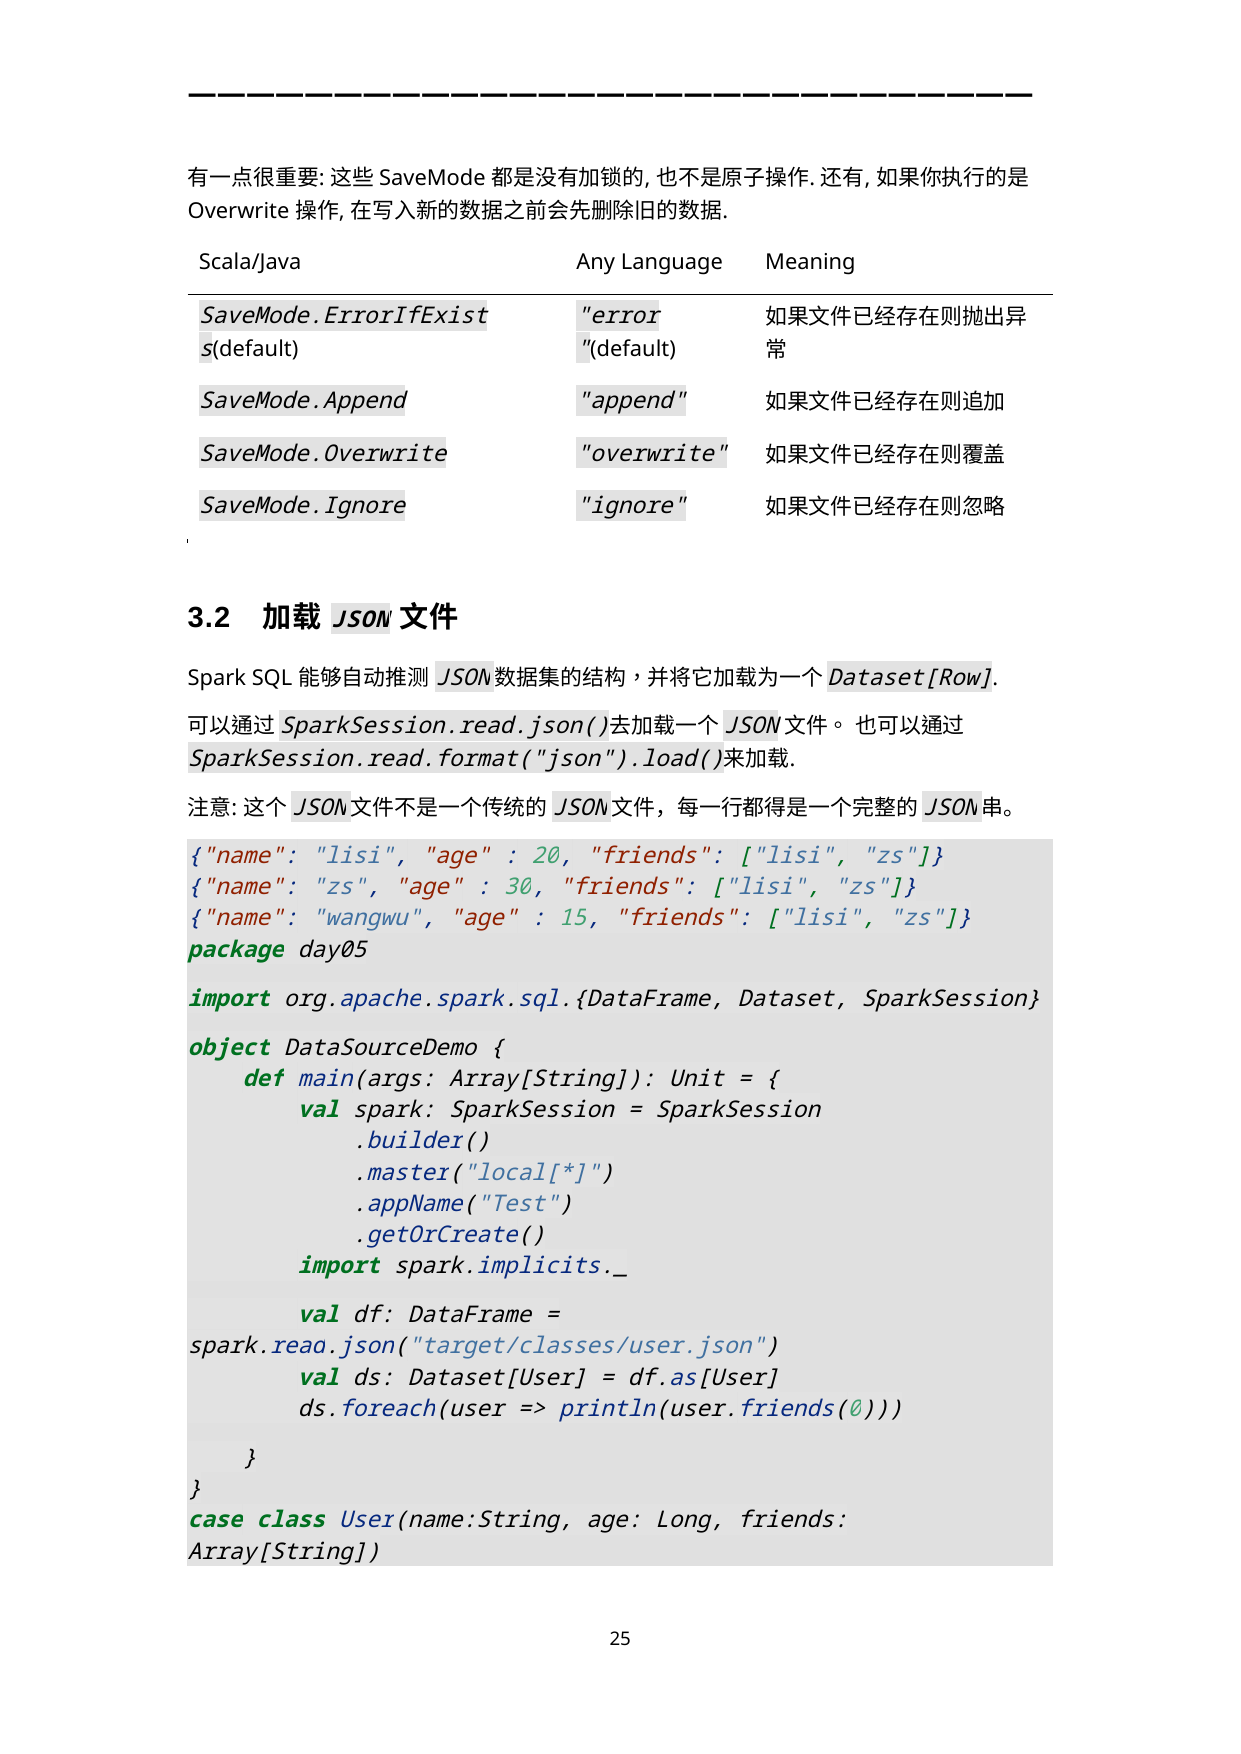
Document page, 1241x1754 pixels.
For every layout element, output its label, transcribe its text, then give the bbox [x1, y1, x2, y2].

table_cell SaveMode.Append [188, 380, 565, 433]
table_cell 如果文件已经存在则抛出异常 [754, 295, 1053, 380]
table_cell 如果文件已经存在则追加 [754, 380, 1053, 433]
table_cell SaveMode.ErrorIfExists(default) [188, 295, 565, 380]
table_header Any Language [565, 241, 754, 293]
text 可以通过SparkSession.read.json()去加载一个JSON 文件。 也可以通过SparkSession.read.format("json").load()来加载. [187, 709, 1053, 774]
text 注意: 这个JSON文件不是一个传统的JSON文件，每一行都得是一个完整的JSON串。 [187, 790, 1053, 823]
table_cell "ignore" [565, 485, 754, 538]
table_header Scala/Java [188, 241, 565, 293]
text {"name": "lisi", "age" : 20, "friends": ["lisi", "zs"]} {"name": "zs", "age" : 30, "friends": ["lisi", "zs"]} {"name": "wangwu", "age" : 15, "friends": ["lisi", "zs"]} [916, 839, 1053, 933]
table_cell 如果文件已经存在则忽略 [754, 485, 1053, 538]
text 有一点很重要: 这些 SaveMode 都是没有加锁的, 也不是原子操作. 还有, 如果你执行的是 Overwrite 操作, 在写入新的数据之前会先删除旧的数据. [187, 160, 1053, 225]
text package day05 import org.apache.spark.sql.{DataFrame, Dataset, SparkSession} object DataSourceDemo { def main(args: Array[String]): Unit = { val spark: SparkSession = SparkSession .builder() .master("local[*]") .appName("Test") .getOrCreate() import spark.implicits._ val df: DataFrame = spark.read.json("target/classes/user.json") val ds: Dataset[User] = df.as[User] ds.foreach(user => println(user.friends(0))) } } case class User(name:String, age: Long, friends: Array[String]) [187, 933, 1053, 1566]
table_cell SaveMode.Overwrite [188, 433, 565, 485]
table_cell "append" [565, 380, 754, 433]
text Spark SQL 能够自动推测 JSON数据集的结构，并将它加载为一个Dataset[Row]. [187, 660, 1053, 693]
table_header Meaning [754, 241, 1053, 293]
table_cell SaveMode.Ignore [188, 485, 565, 538]
table_cell 如果文件已经存在则覆盖 [754, 433, 1053, 485]
table_cell "overwrite" [565, 433, 754, 485]
subtitle 加载 JSON 文件 [187, 583, 1053, 648]
table_cell "error"(default) [565, 295, 754, 380]
